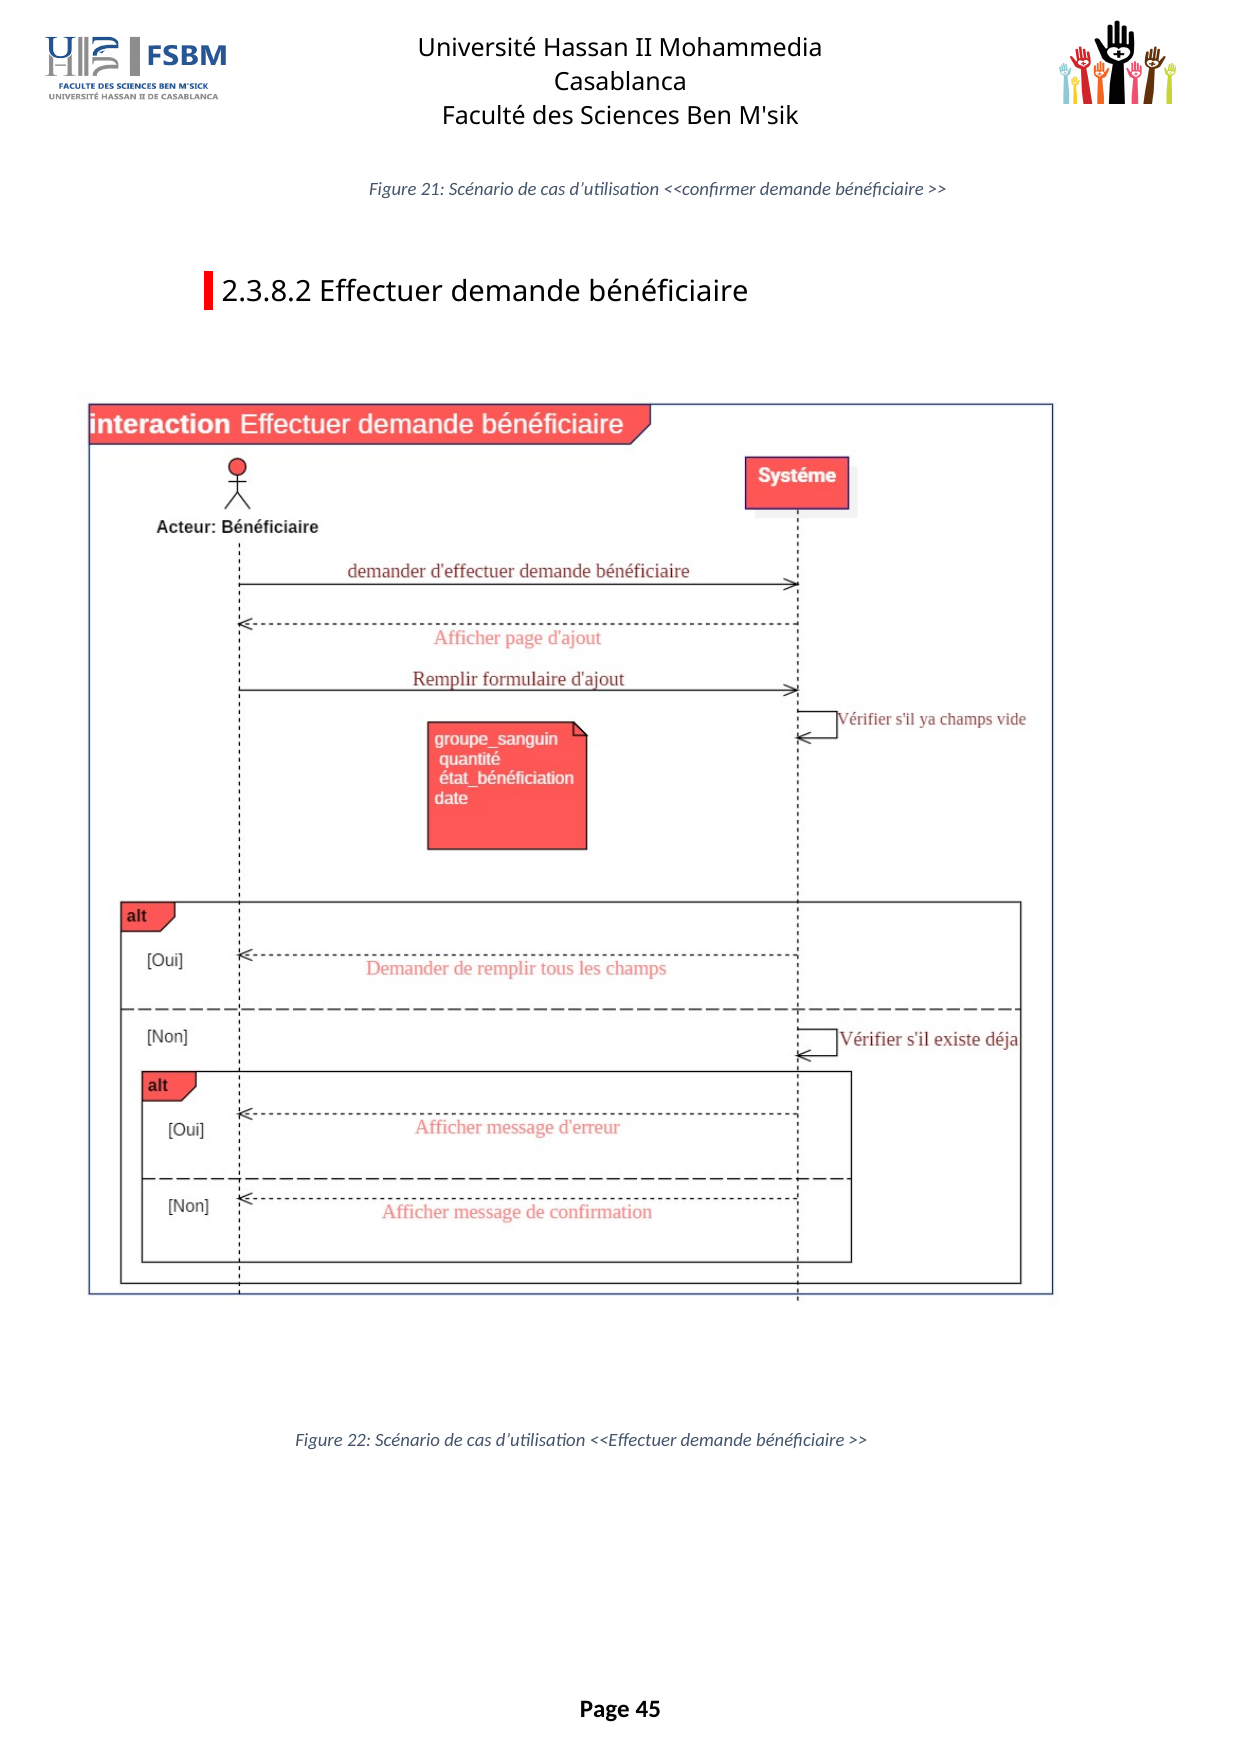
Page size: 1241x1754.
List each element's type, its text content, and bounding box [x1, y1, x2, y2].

picture [1054, 17, 1185, 104]
subtitle 2.3.8.2 Effectuer demande bénéficiaire [213, 271, 1093, 310]
picture [76, 391, 1105, 1357]
picture [33, 32, 234, 104]
